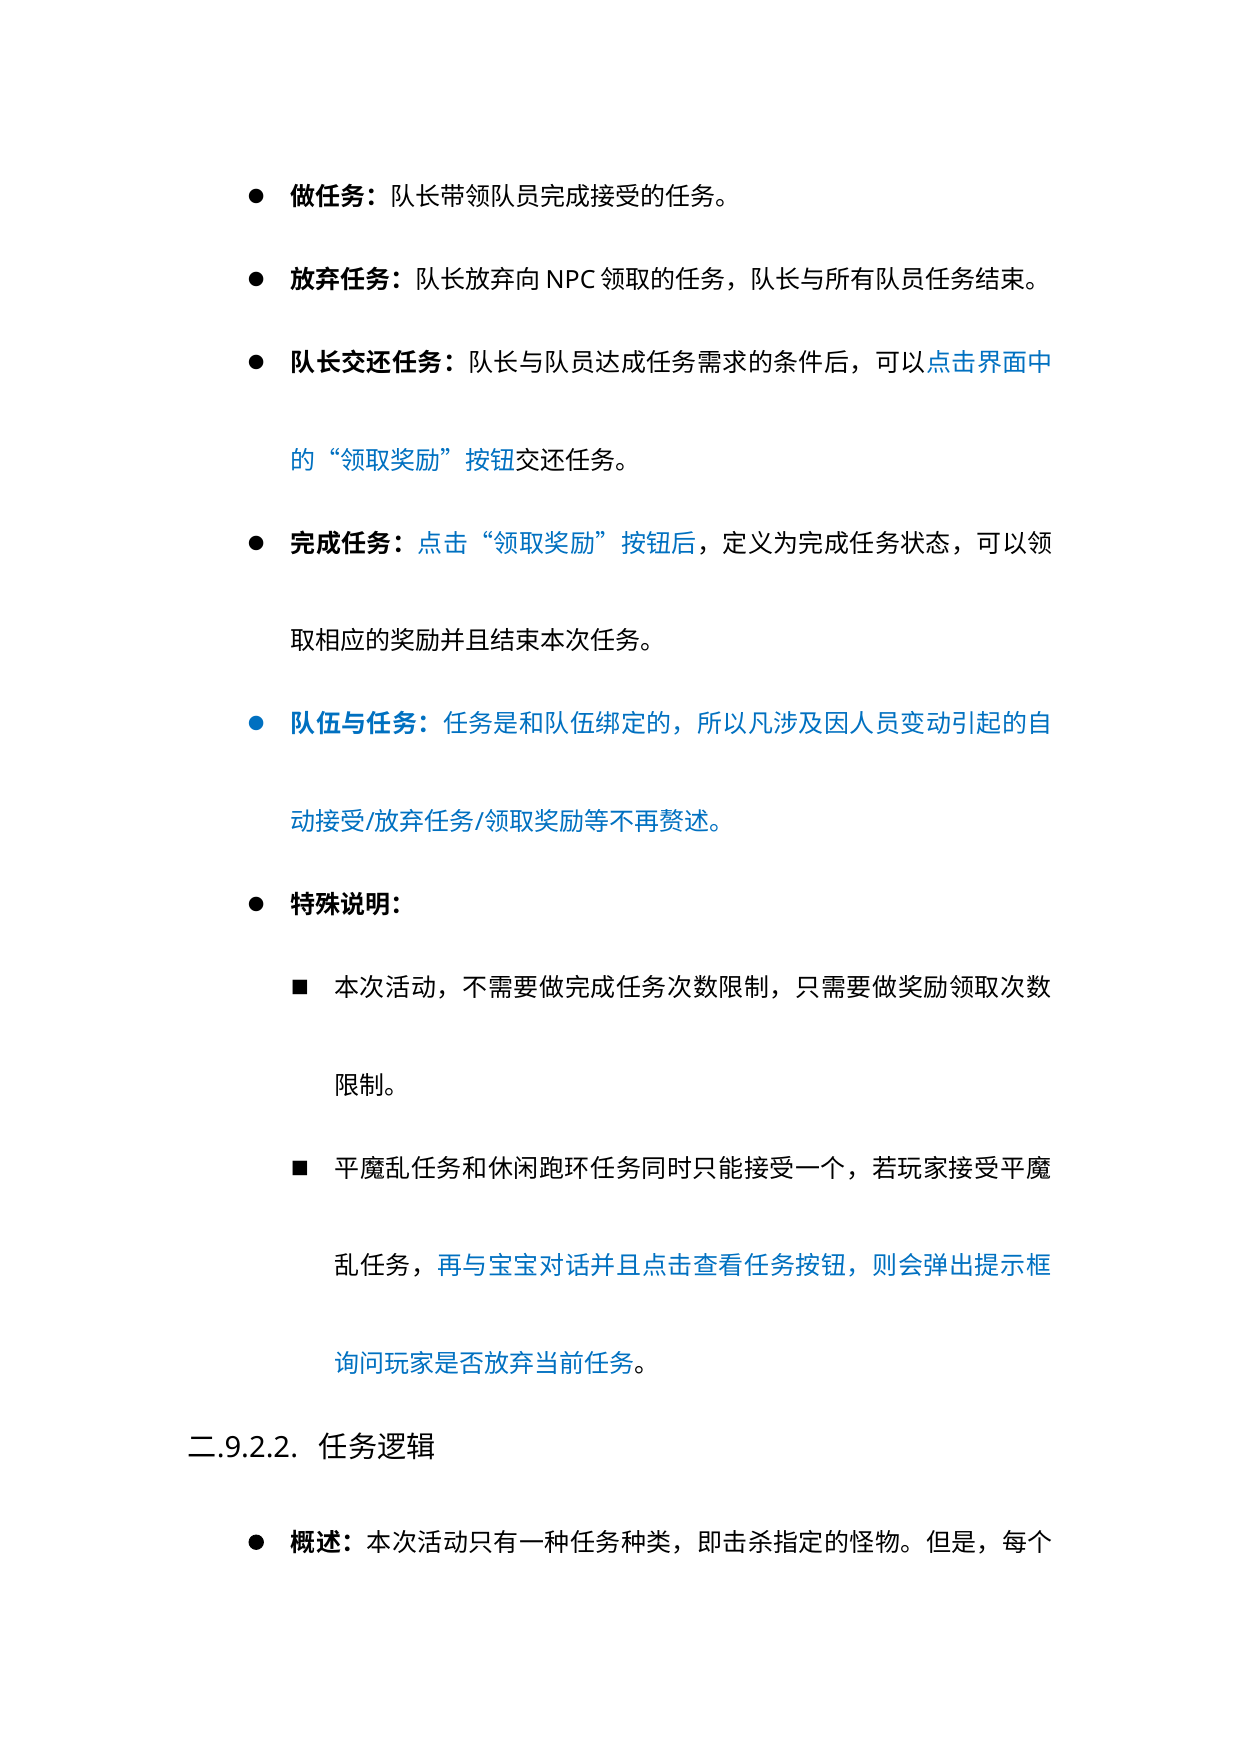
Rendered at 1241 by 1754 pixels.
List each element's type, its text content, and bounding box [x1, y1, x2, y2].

text 任务逻辑 [187, 1412, 1053, 1477]
list 队长交还任务：队长与队员达成任务需求的条件后，可以点击界面中的“领取奖励”按钮交还任务。 [247, 328, 1053, 491]
list 做任务：队长带领队员完成接受的任务。 [247, 162, 1053, 227]
list 队伍与任务：任务是和队伍绑定的，所以凡涉及因人员变动引起的自动接受/放弃任务/领取奖励等不再赘述。 [247, 689, 1053, 852]
list 本次活动，不需要做完成任务次数限制，只需要做奖励领取次数限制。 [290, 953, 1053, 1116]
list 放弃任务：队长放弃向NPC领取的任务，队长与所有队员任务结束。 [247, 245, 1053, 310]
list 特殊说明： [247, 870, 1053, 935]
list 完成任务：点击“领取奖励”按钮后，定义为完成任务状态，可以领取相应的奖励并且结束本次任务。 [247, 509, 1053, 671]
list 平魔乱任务和休闲跑环任务同时只能接受一个，若玩家接受平魔乱任务，再与宝宝对话并且点击查看任务按钮，则会弹出提示框询问玩家是否放弃当前任务。 [290, 1134, 1053, 1394]
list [247, 1508, 1053, 1573]
